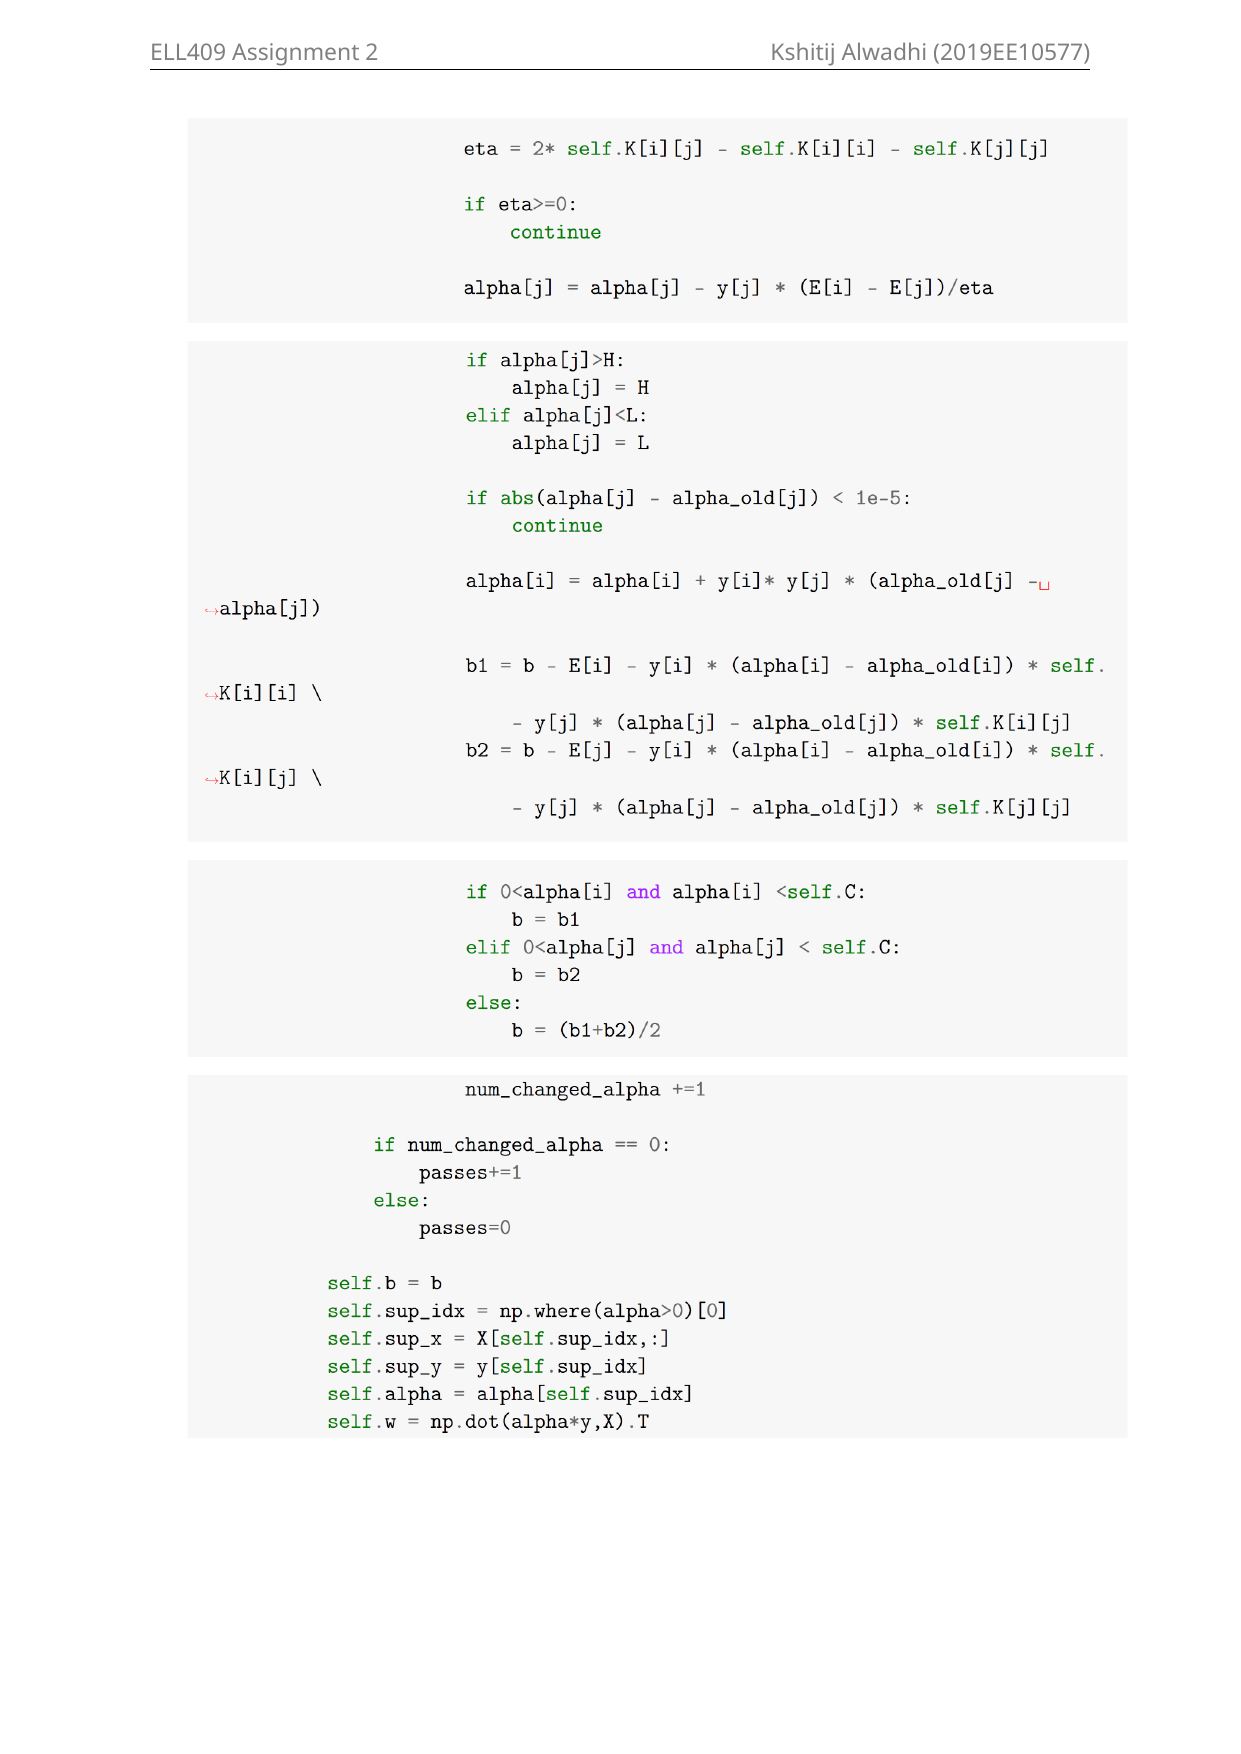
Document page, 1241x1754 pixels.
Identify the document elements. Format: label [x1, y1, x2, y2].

picture [187, 341, 1128, 842]
picture [187, 860, 1128, 1057]
picture [187, 118, 1128, 323]
picture [187, 1075, 1128, 1438]
